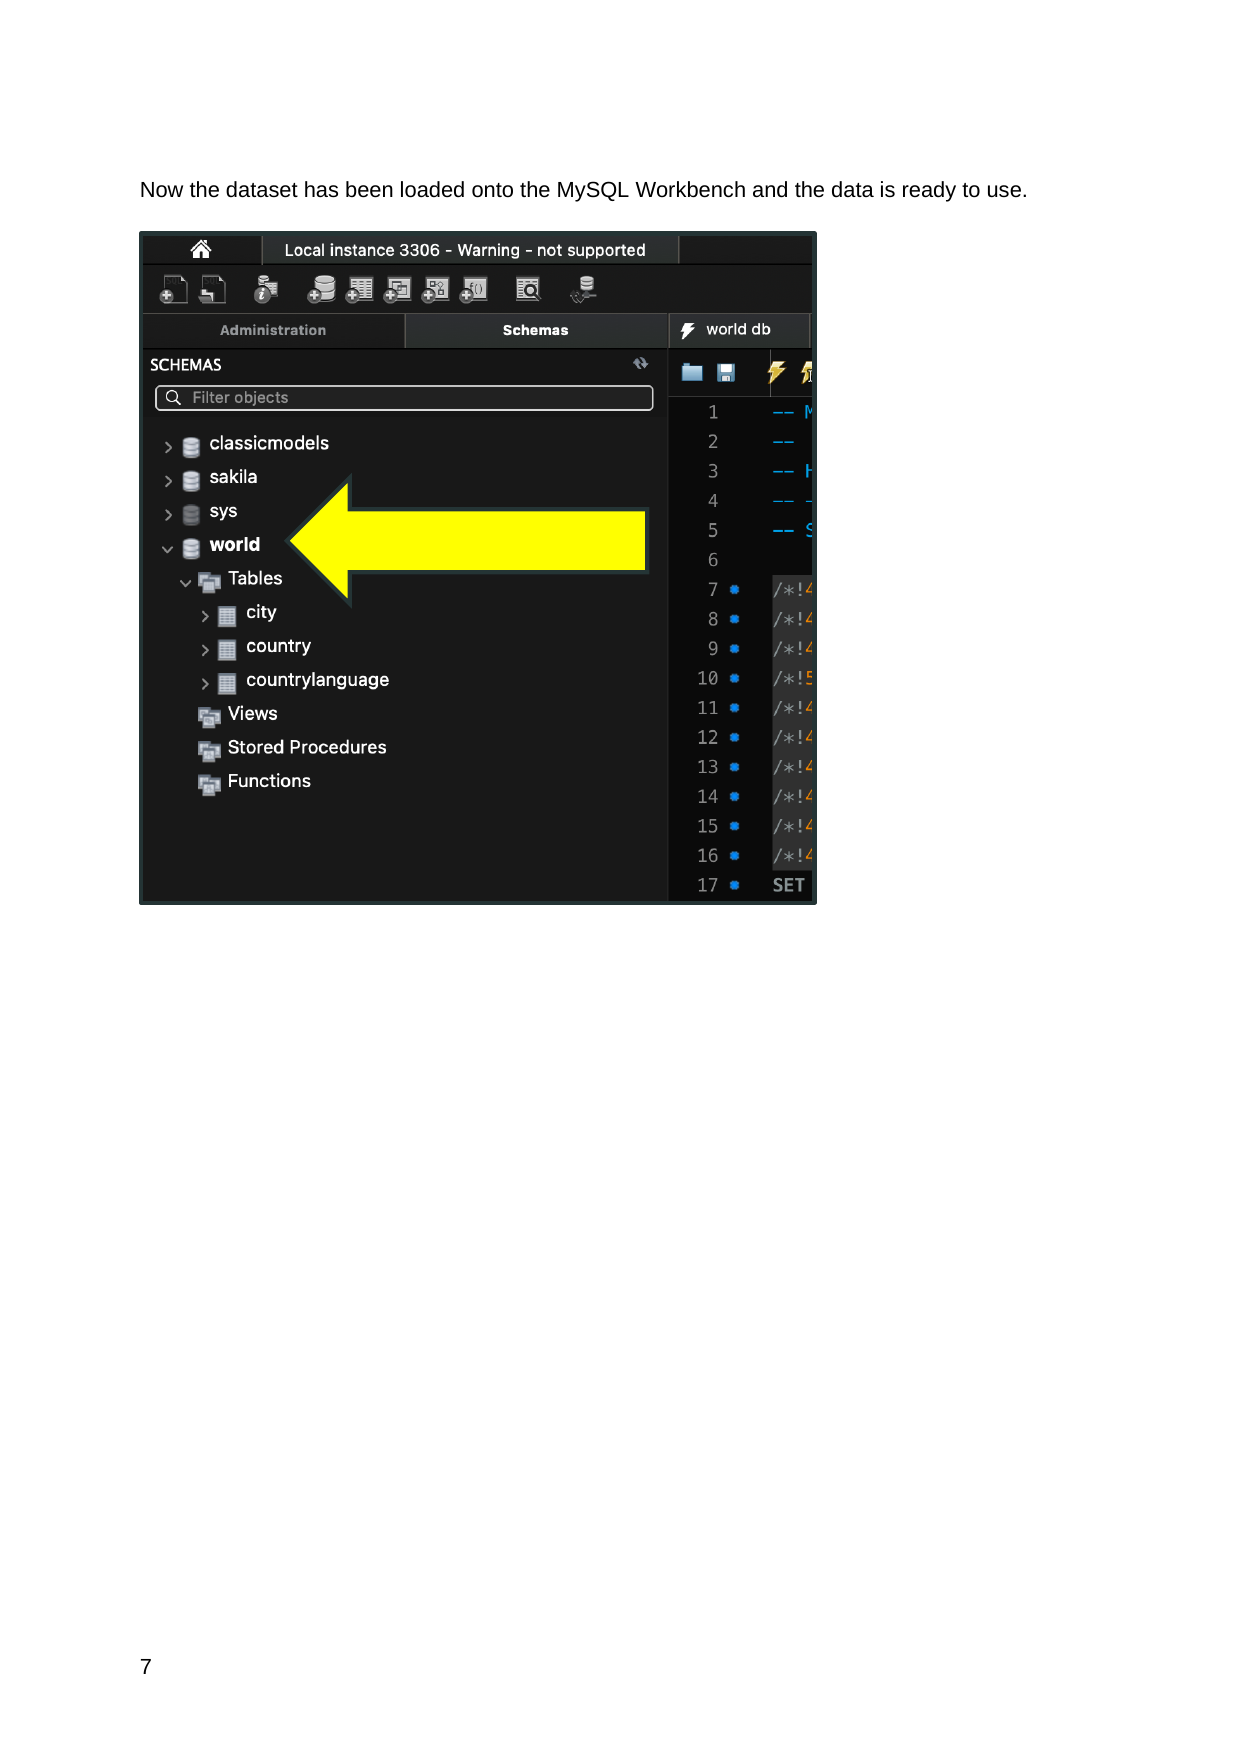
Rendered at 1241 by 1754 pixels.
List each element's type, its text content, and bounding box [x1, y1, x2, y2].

picture [143, 236, 812, 901]
text Now the dataset has been loaded onto the MySQL Workbench and the data is ready to use. [139, 177, 1101, 202]
